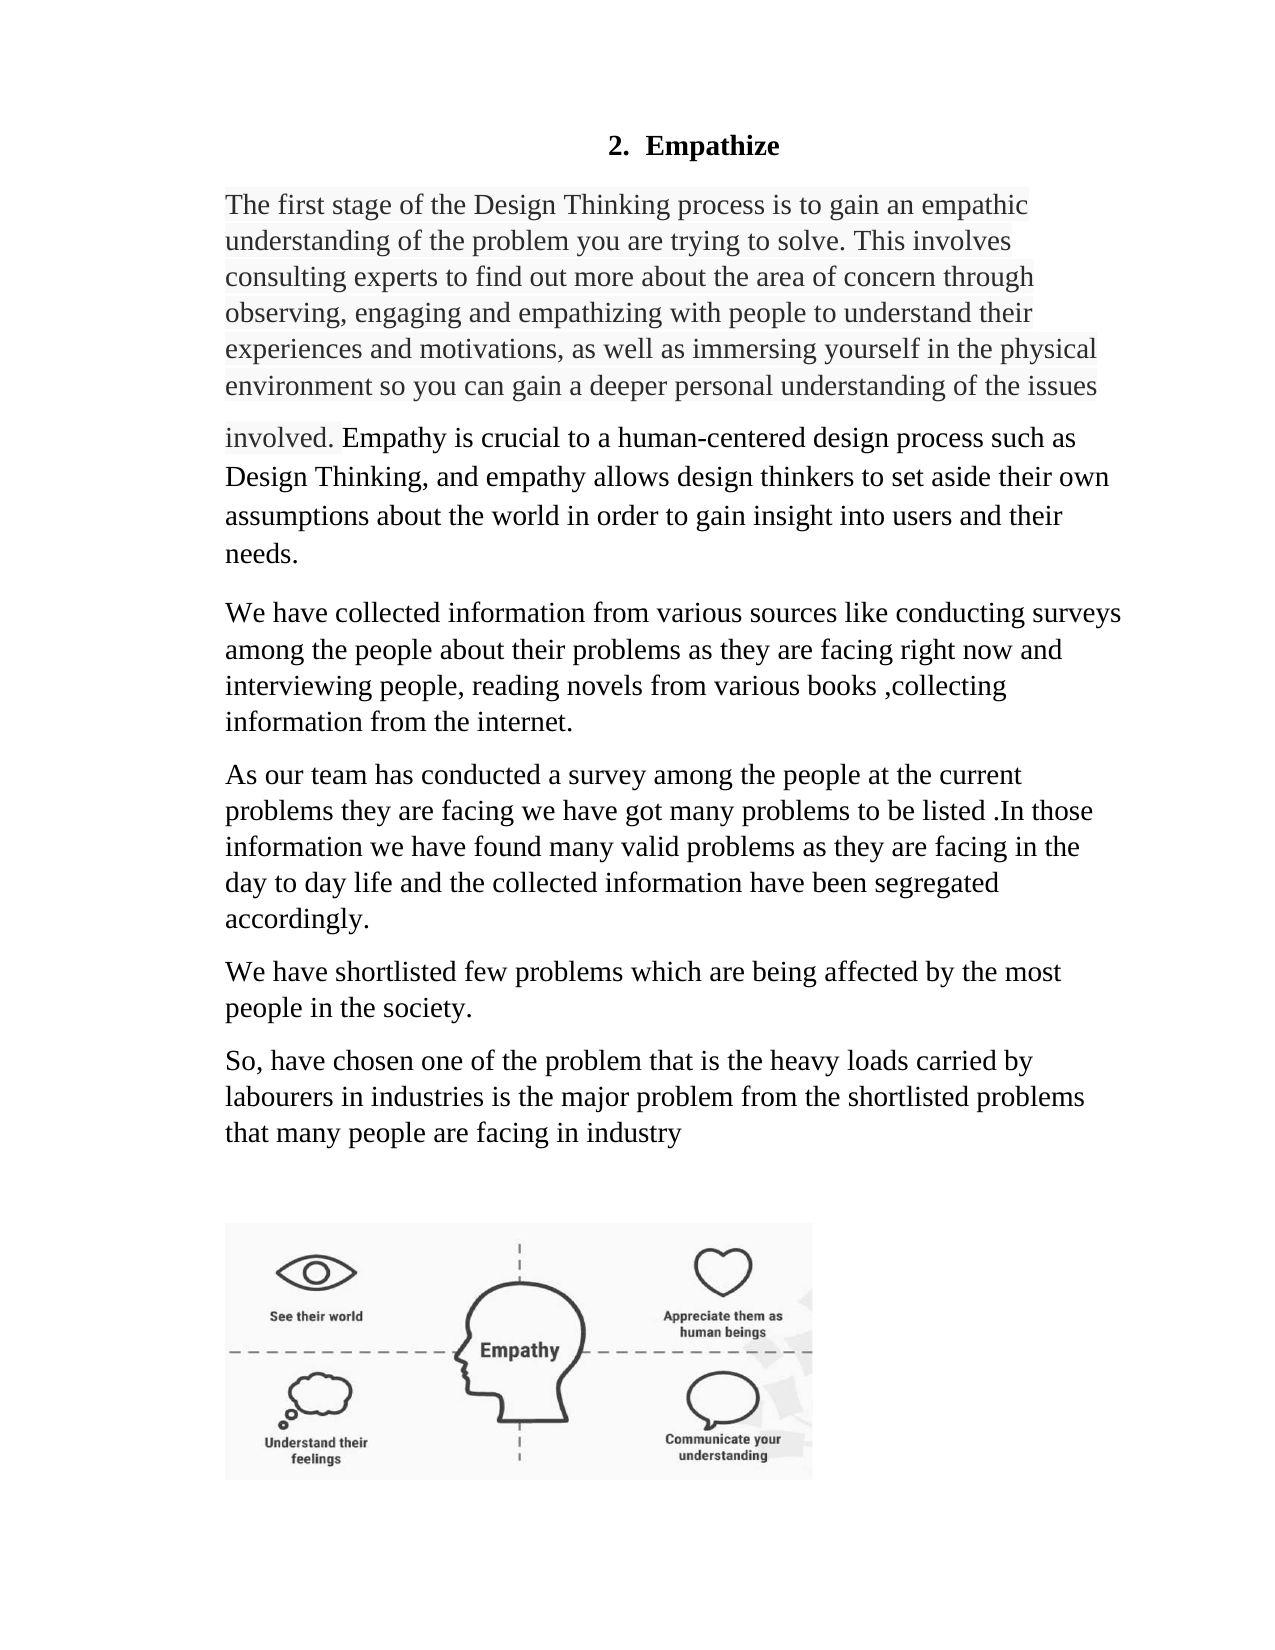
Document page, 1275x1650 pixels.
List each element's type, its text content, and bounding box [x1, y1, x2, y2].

text We have shortlisted few problems which are being affected by the most people in the society. [225, 954, 1125, 1024]
text involved. Empathy is crucial to a human-centered design process such as Design Thinking, and empathy allows design thinkers to set aside their own assumptions about the world in order to gain insight into users and their needs. [225, 421, 1125, 570]
picture [225, 1223, 813, 1480]
text So, have chosen one of the problem that is the heavy loads carried by labourers in industries is the major problem from the shortlisted problems that many people are facing in industry [225, 1043, 1125, 1149]
text The first stage of the Design Thinking process is to gain an empathic understanding of the problem you are trying to solve. This involves consulting experts to find out more about the area of concern through observing, engaging and empathizing with people to understand their experiences and motivations, as well as immersing yourself in the physical environment so you can gain a deeper personal understanding of the issues [225, 187, 1125, 401]
text We have collected information from various sources like conducting surveys among the people about their problems as they are facing right now and interviewing people, reading novels from various books ,collecting information from the internet. [225, 596, 1125, 738]
text As our team has conducted a survey among the people at the current problems they are facing we have got many problems to be listed .In those information we have found many valid problems as they are facing in the day to day life and the collected information have been segregated accordingly. [225, 757, 1125, 935]
list Empathize [262, 128, 1125, 161]
